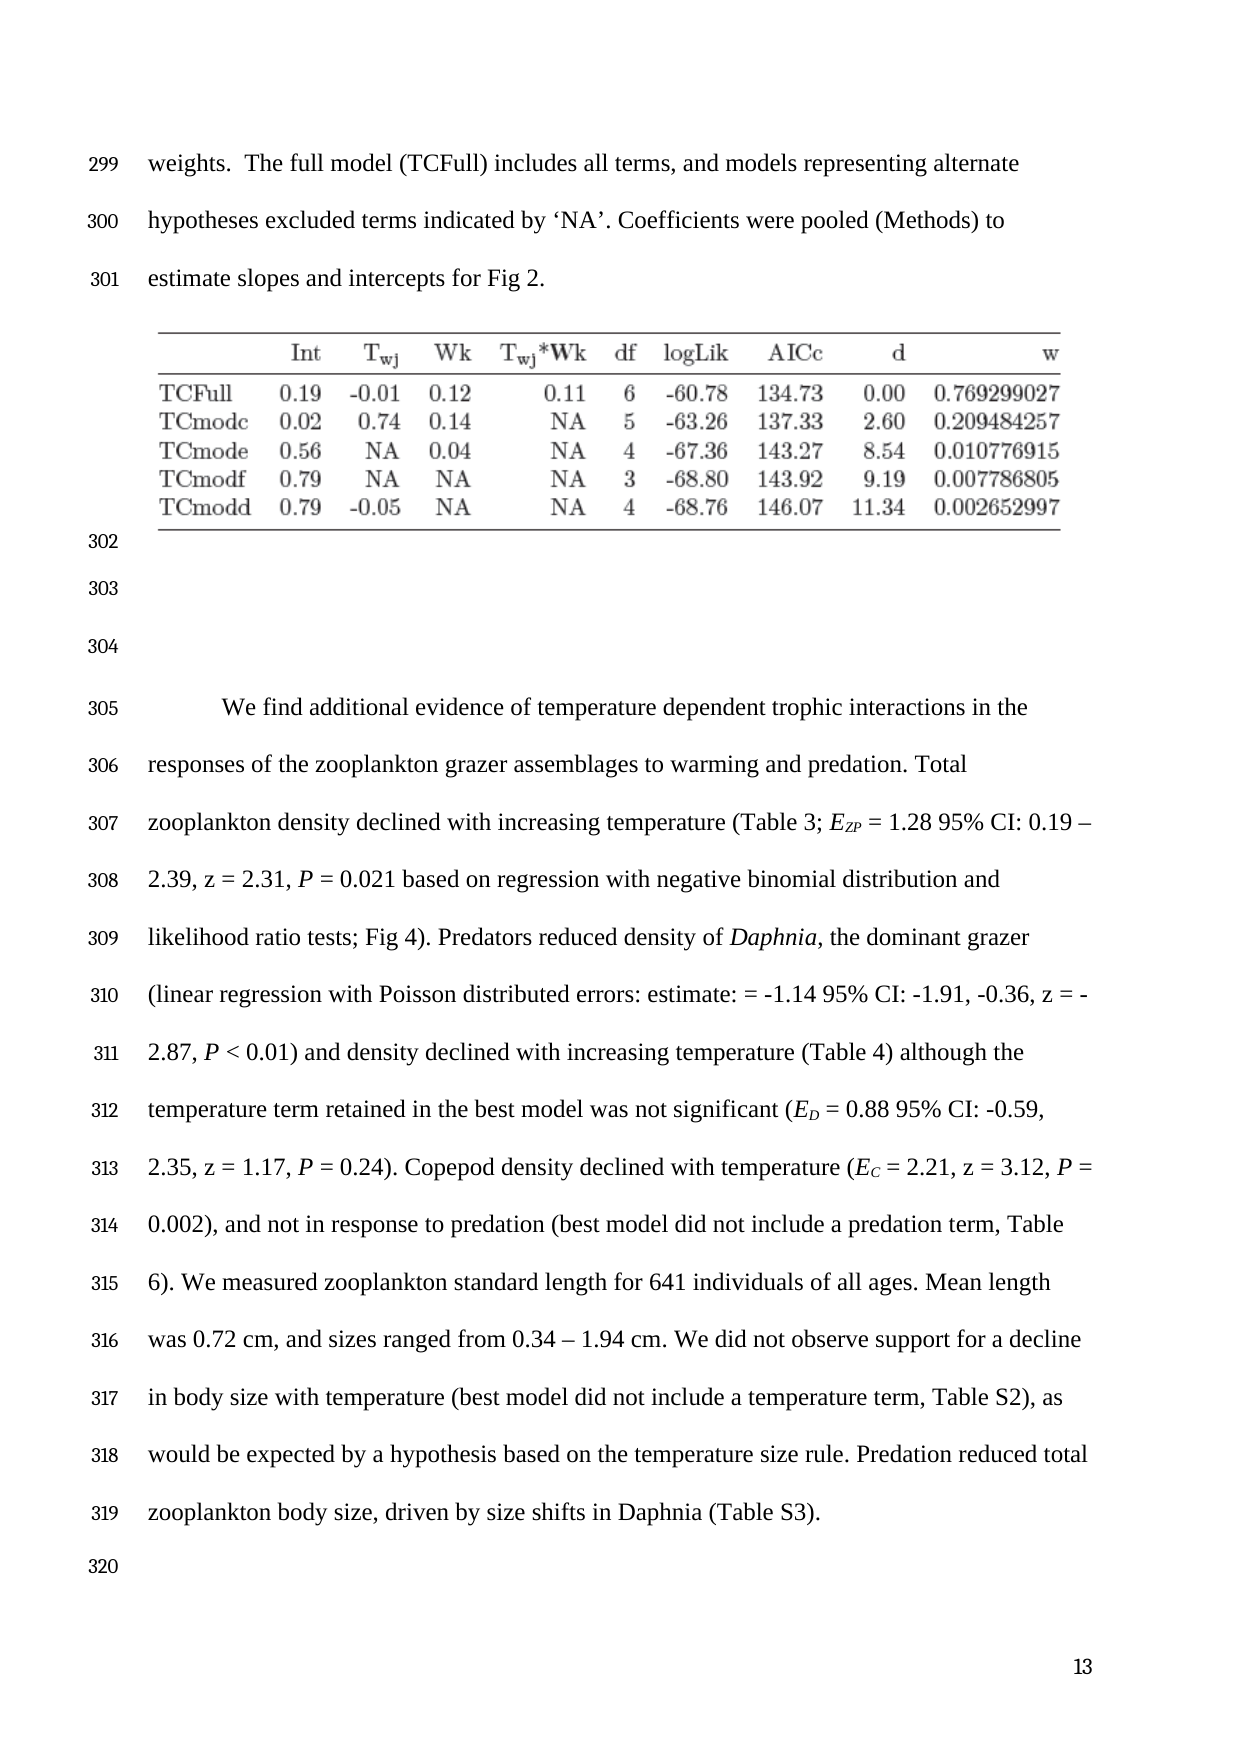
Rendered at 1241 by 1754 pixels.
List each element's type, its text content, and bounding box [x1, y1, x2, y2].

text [148, 148, 1092, 291]
picture [147, 320, 1093, 549]
text We find additional evidence of temperature dependent trophic interactions in the responses of the zooplankton grazer assemblages to warming and predation. Total zooplankton density declined with increasing temperature (Table 3; EZP = 1.28 95% CI: 0.19 – 2.39, z = 2.31, P = 0.021 based on regression with negative binomial distribution and likelihood ratio tests; Fig 4). Predators reduced density of Daphnia, the dominant grazer (linear regression with Poisson distributed errors: estimate: = -1.14 95% CI: -1.91, -0.36, z = -2.87, P < 0.01) and density declined with increasing temperature (Table 4) although the temperature term retained in the best model was not significant (ED = 0.88 95% CI: -0.59, 2.35, z = 1.17, P = 0.24). Copepod density declined with temperature (EC = 2.21, z = 3.12, P = 0.002), and not in response to predation (best model did not include a predation term, Table 6). We measured zooplankton standard length for 641 individuals of all ages. Mean length was 0.72 cm, and sizes ranged from 0.34 – 1.94 cm. We did not observe support for a decline in body size with temperature (best model did not include a temperature term, Table S2), as would be expected by a hypothesis based on the temperature size rule. Predation reduced total zooplankton body size, driven by size shifts in Daphnia (Table S3). [148, 692, 1092, 1526]
